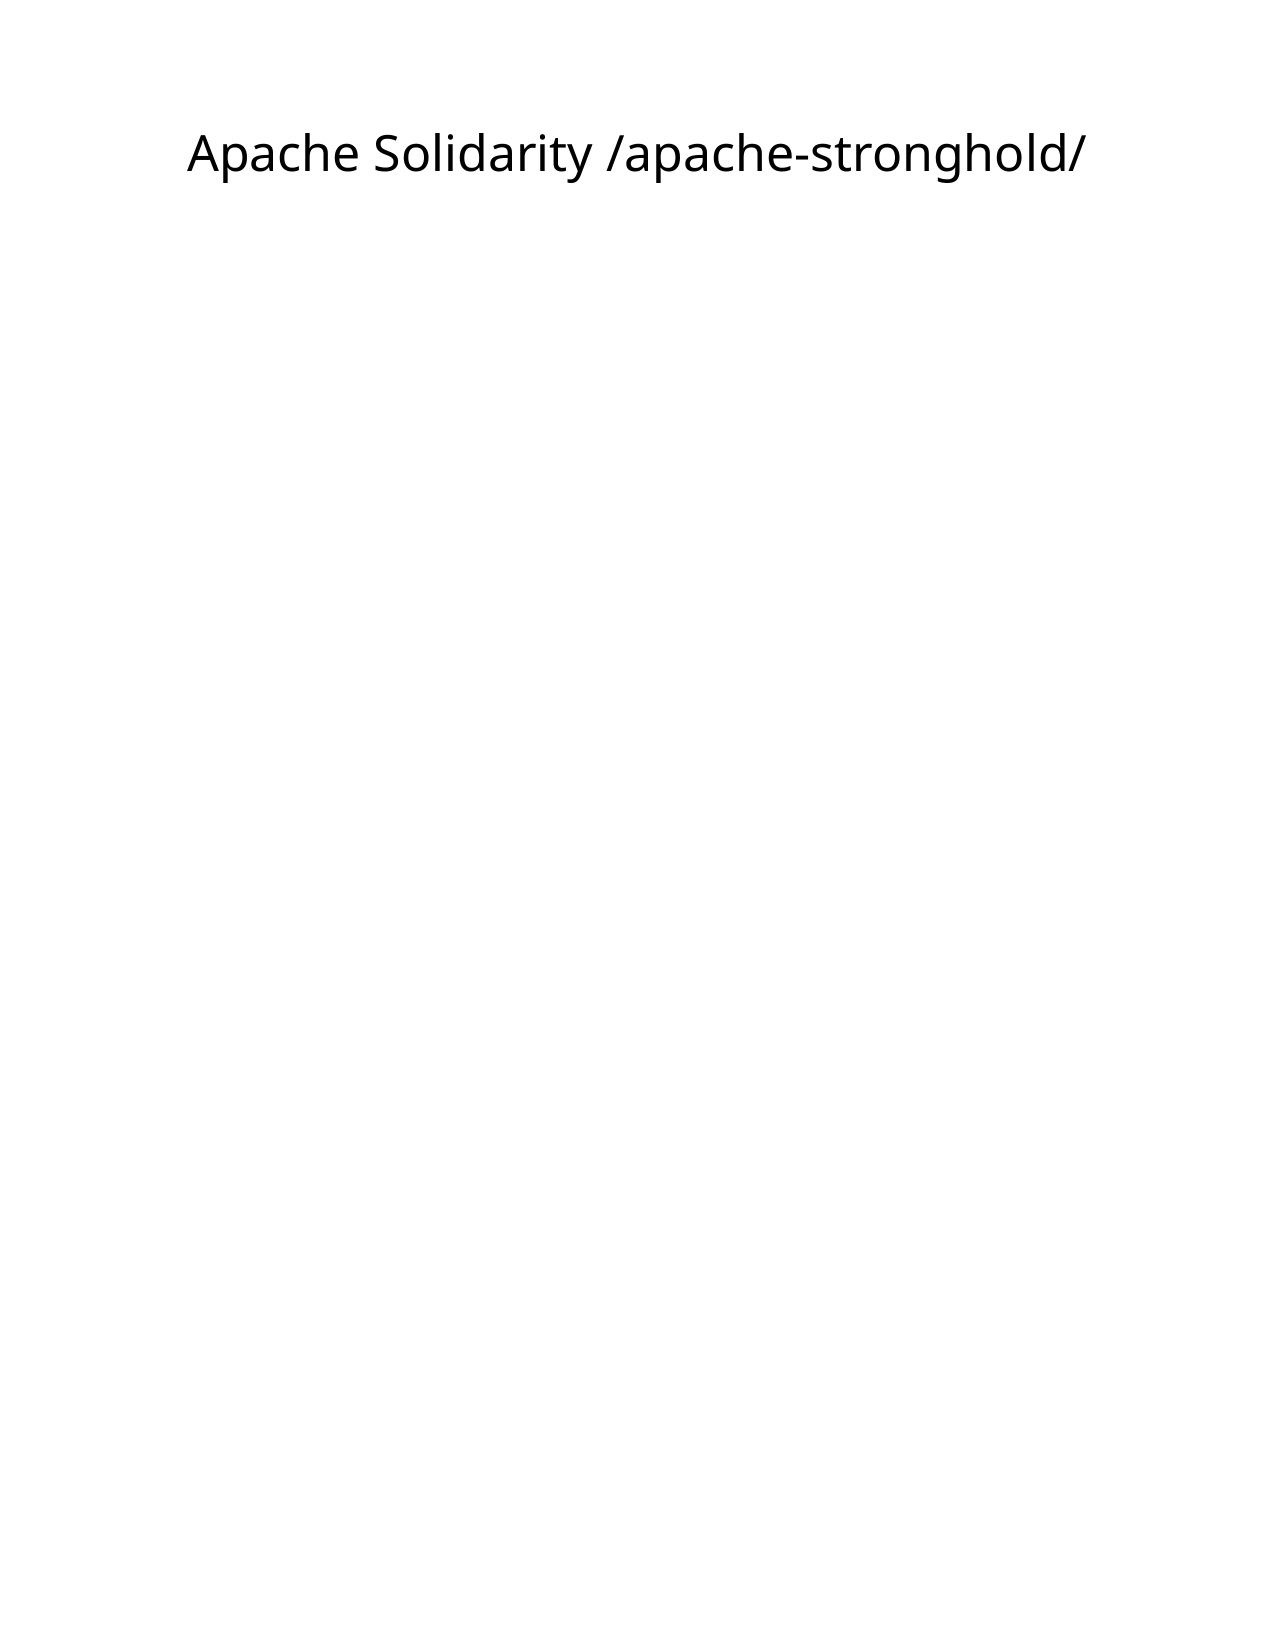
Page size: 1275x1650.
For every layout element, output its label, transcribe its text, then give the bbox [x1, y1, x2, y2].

text Apache Solidarity /apache-stronghold/ [118, 118, 1157, 186]
